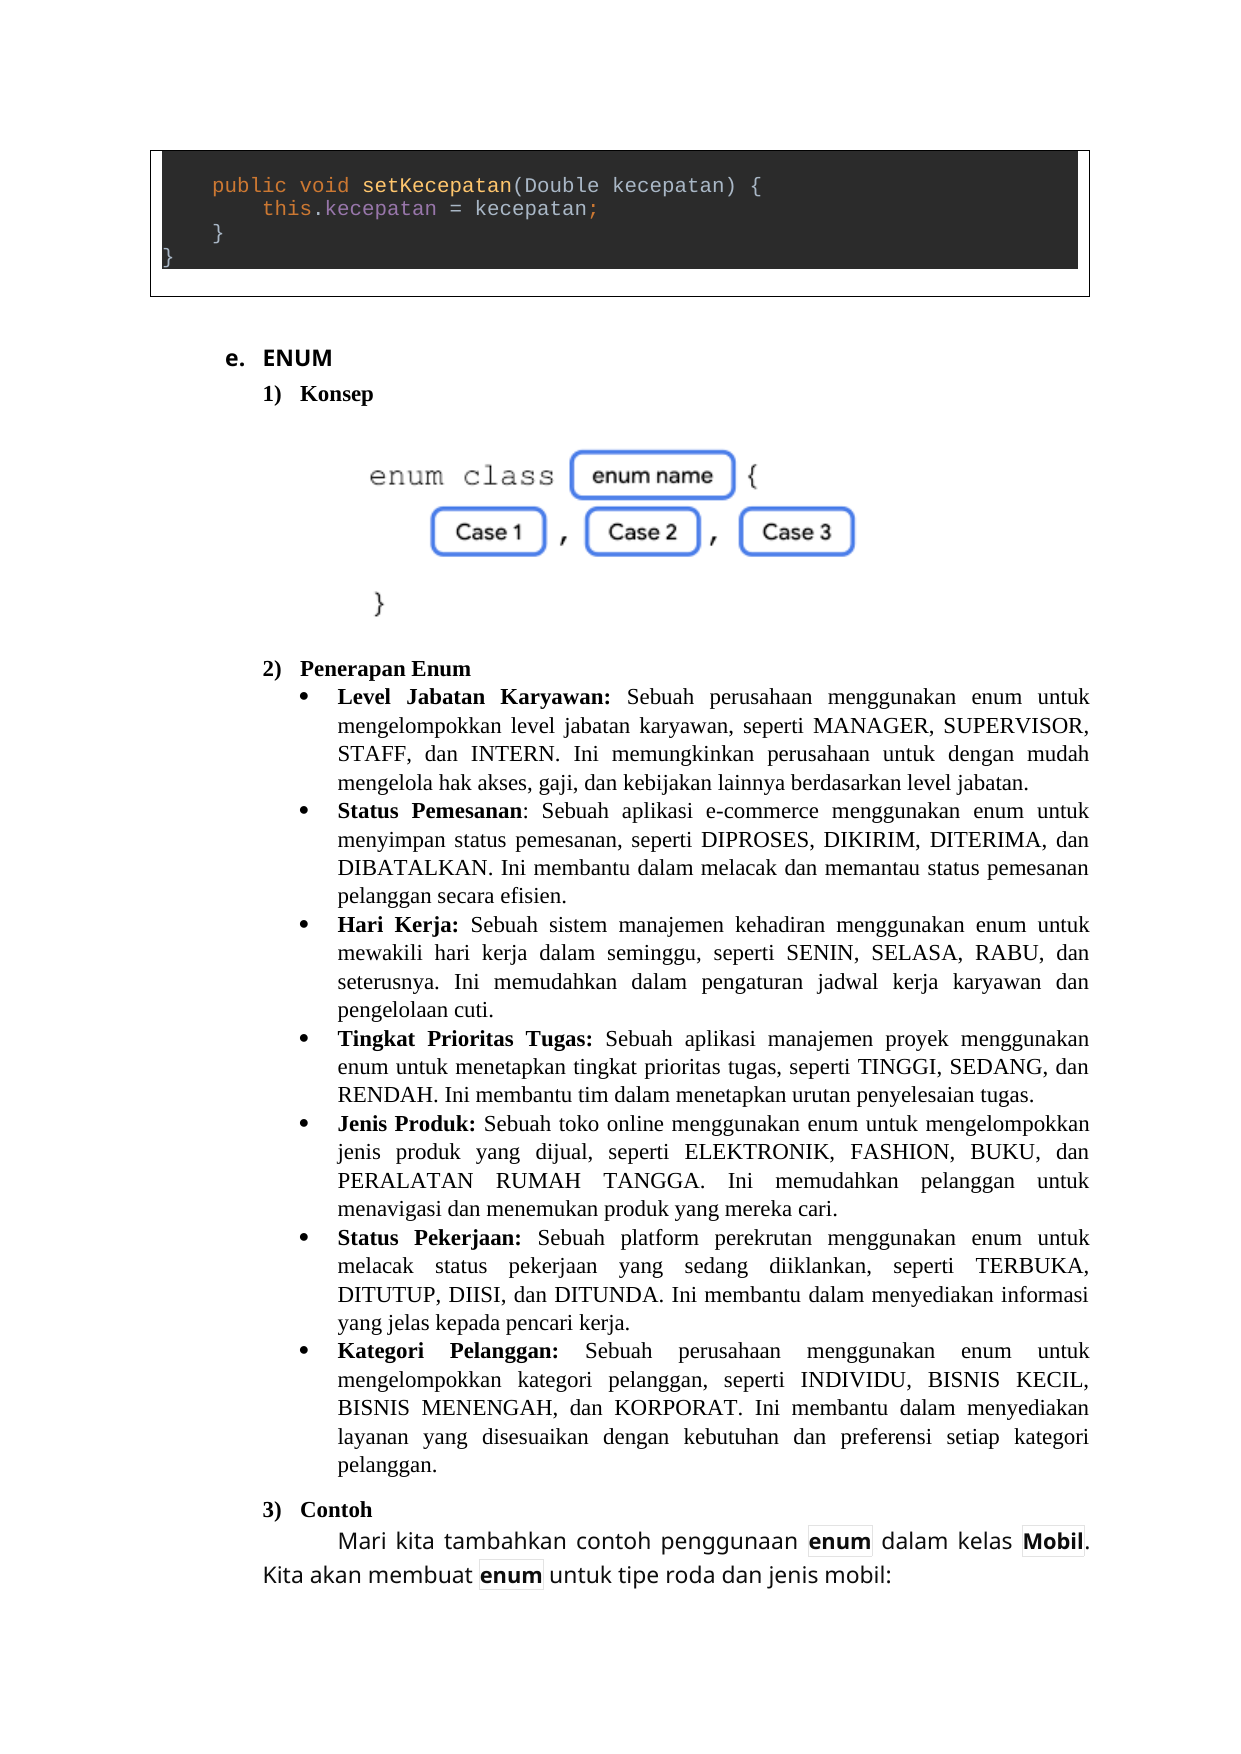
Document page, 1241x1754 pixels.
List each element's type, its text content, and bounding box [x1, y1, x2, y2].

list Jenis Produk: Sebuah toko online menggunakan enum untuk mengelompokkan jenis produk yang dijual, seperti ELEKTRONIK, FASHION, BUKU, dan PERALATAN RUMAH TANGGA. Ini memudahkan pelanggan untuk menavigasi dan menemukan produk yang mereka cari. [300, 1110, 1090, 1222]
list Kategori Pelanggan: Sebuah perusahaan menggunakan enum untuk mengelompokkan kategori pelanggan, seperti INDIVIDU, BISNIS KECIL, BISNIS MENENGAH, dan KORPORAT. Ini membantu dalam menyediakan layanan yang disesuaikan dengan kebutuhan dan preferensi setiap kategori pelanggan. [300, 1337, 1090, 1478]
picture [349, 408, 891, 637]
subtitle Penerapan Enum [262, 655, 1090, 681]
list Tingkat Prioritas Tugas: Sebuah aplikasi manajemen proyek menggunakan enum untuk menetapkan tingkat prioritas tugas, seperti TINGGI, SEDANG, dan RENDAH. Ini membantu tim dalam menetapkan urutan penyelesaian tugas. [300, 1025, 1090, 1108]
subtitle Konsep [262, 380, 1090, 406]
text Mari kita tambahkan contoh penggunaan enum dalam kelas Mobil. Kita akan membuat enum untuk tipe roda dan jenis mobil: [262, 1525, 1090, 1590]
list Level Jabatan Karyawan: Sebuah perusahaan menggunakan enum untuk mengelompokkan level jabatan karyawan, seperti MANAGER, SUPERVISOR, STAFF, dan INTERN. Ini memungkinkan perusahaan untuk dengan mudah mengelola hak akses, gaji, dan kebijakan lainnya berdasarkan level jabatan. [300, 683, 1090, 795]
list Hari Kerja: Sebuah sistem manajemen kehadiran menggunakan enum untuk mewakili hari kerja dalam seminggu, seperti SENIN, SELASA, RABU, dan seterusnya. Ini memudahkan dalam pengaturan jadwal kerja karyawan dan pengelolaan cuti. [300, 911, 1090, 1023]
list Status Pemesanan: Sebuah aplikasi e-commerce menggunakan enum untuk menyimpan status pemesanan, seperti DIPROSES, DIKIRIM, DITERIMA, dan DIBATALKAN. Ini membantu dalam melacak dan memantau status pemesanan pelanggan secara efisien. [300, 797, 1090, 909]
subtitle ENUM [225, 342, 1090, 373]
subtitle Contoh [262, 1496, 1090, 1523]
list Status Pekerjaan: Sebuah platform perekrutan menggunakan enum untuk melacak status pekerjaan yang sedang diiklankan, seperti TERBUKA, DITUTUP, DIISI, dan DITUNDA. Ini membantu dalam menyediakan informasi yang jelas kepada pencari kerja. [300, 1224, 1090, 1335]
